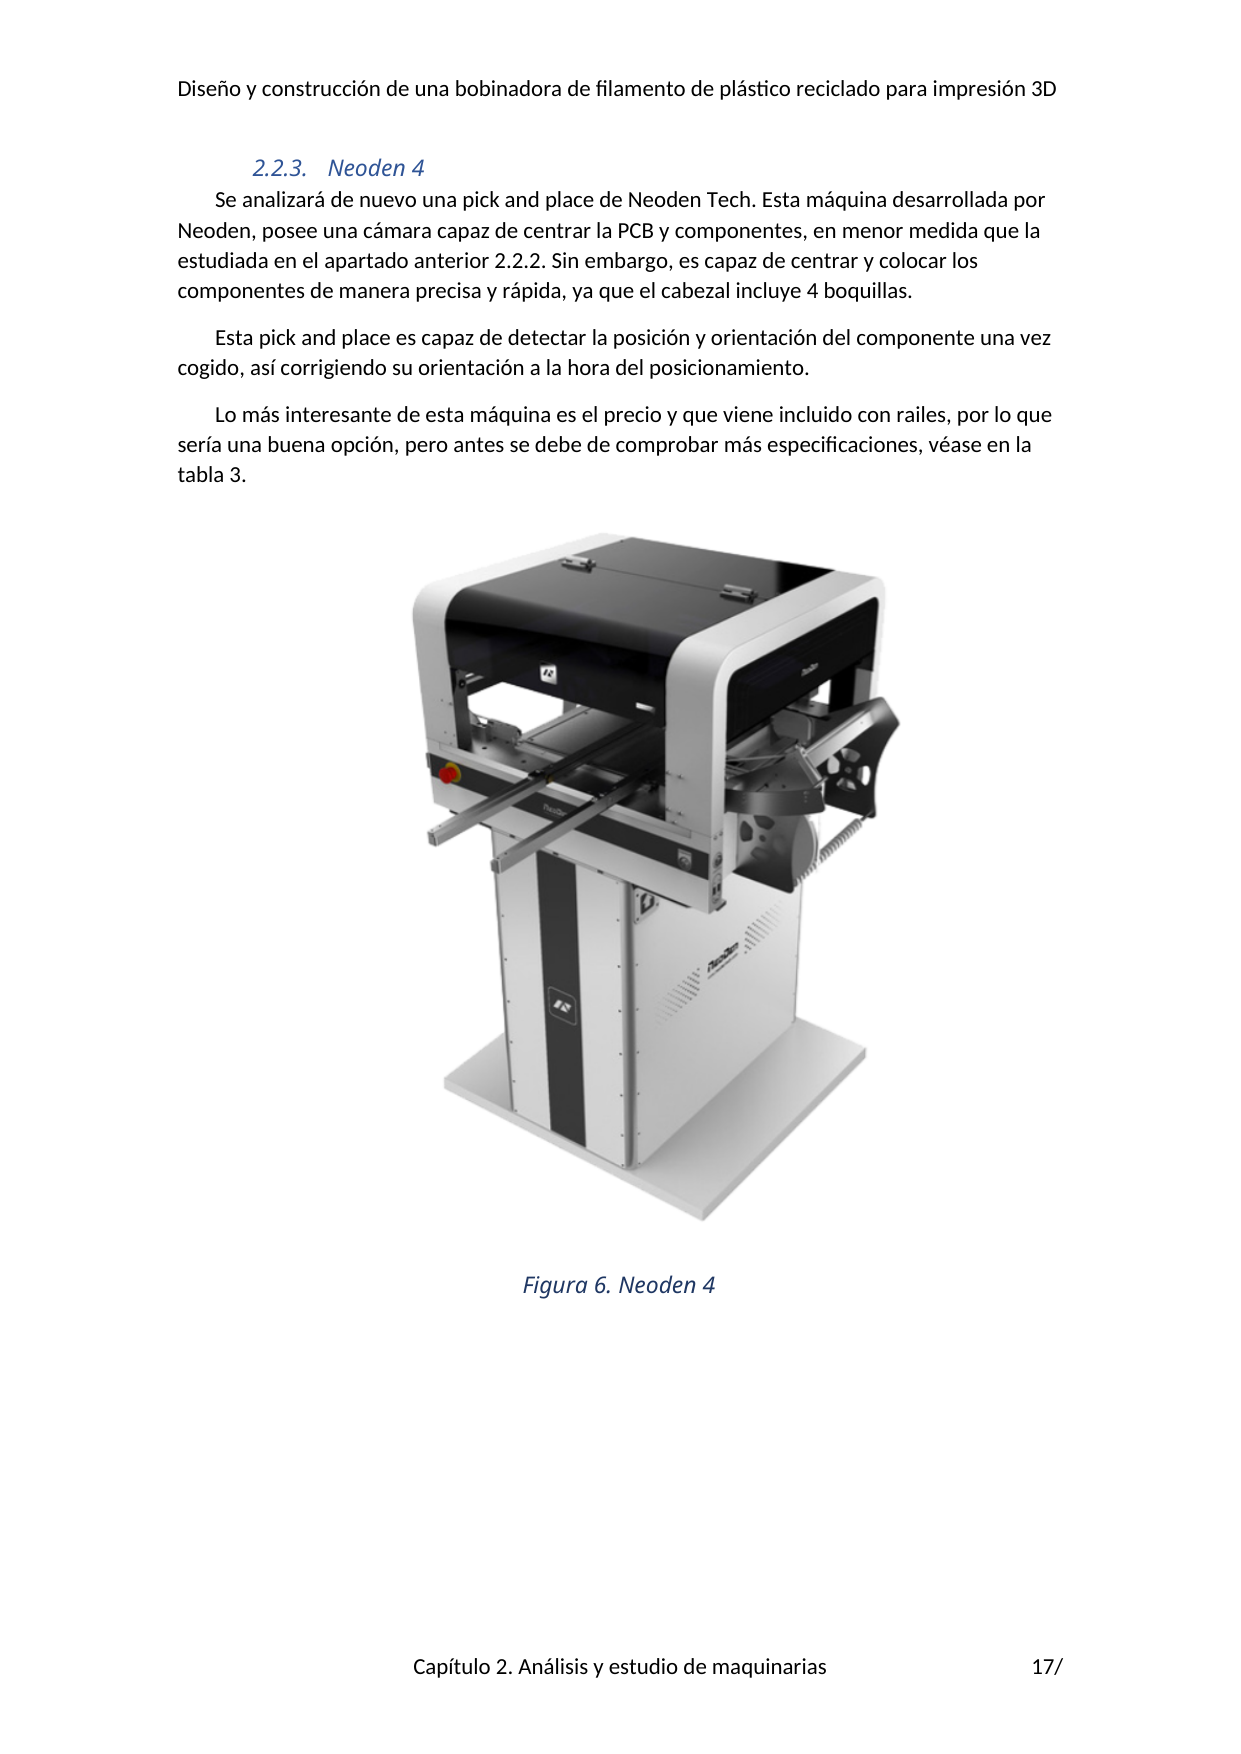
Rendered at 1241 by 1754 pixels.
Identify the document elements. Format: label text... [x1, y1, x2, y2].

text Se analizará de nuevo una pick and place de Neoden Tech. Esta máquina desarrollada por Neoden, posee una cámara capaz de centrar la PCB y componentes, en menor medida que la estudiada en el apartado anterior 2.2.2. Sin embargo, es capaz de centrar y colocar los componentes de manera precisa y rápida, ya que el cabezal incluye 4 boquillas. [177, 186, 1063, 304]
subtitle Neoden 4 [252, 152, 1063, 183]
text Esta pick and place es capaz de detectar la posición y orientación del componente una vez cogido, así corrigiendo su orientación a la hora del posicionamiento. [177, 323, 1063, 381]
text Lo más interesante de esta máquina es el precio y que viene incluido con railes, por lo que sería una buena opción, pero antes se debe de comprobar más especificaciones, véase en la tabla 3. [177, 400, 1063, 489]
picture [325, 507, 953, 1251]
subtitle Figura 6. Neoden 4 [177, 1269, 1063, 1301]
